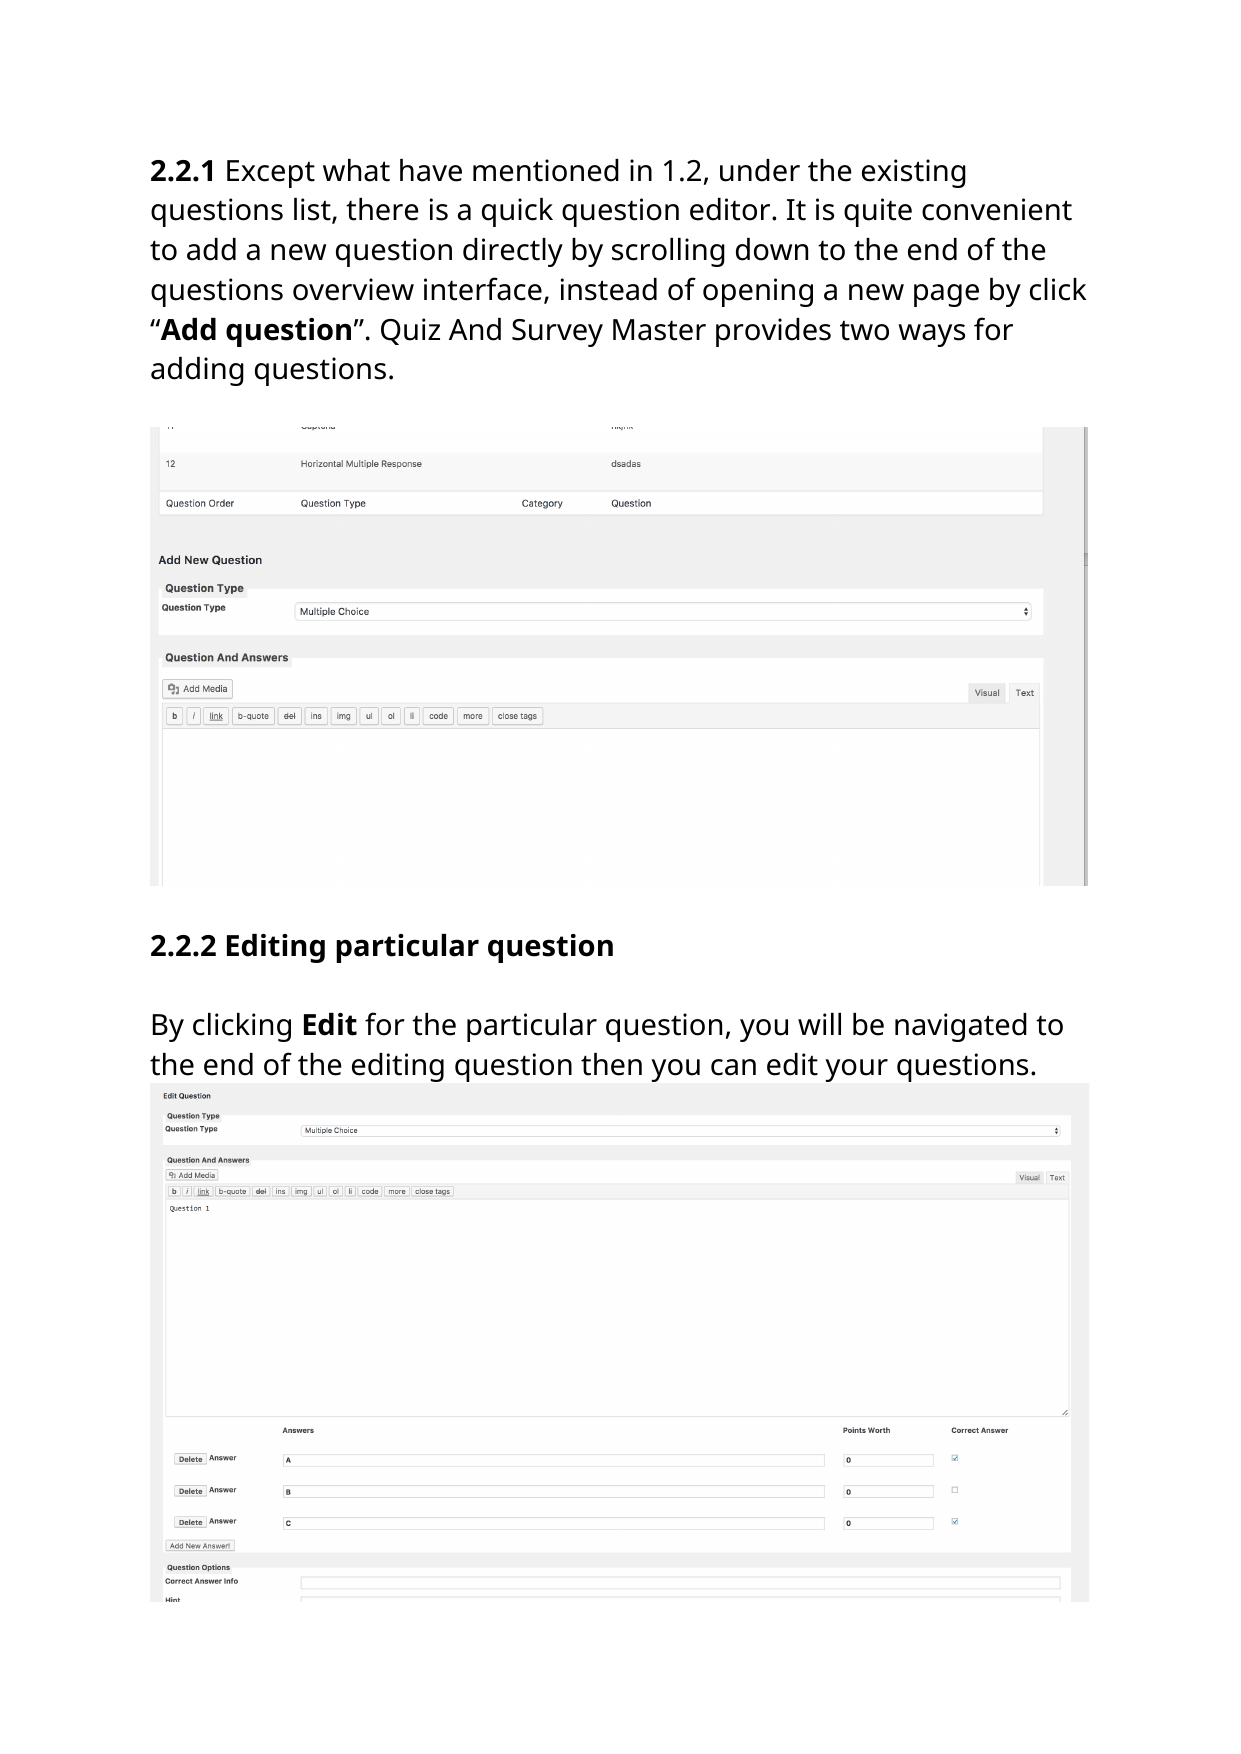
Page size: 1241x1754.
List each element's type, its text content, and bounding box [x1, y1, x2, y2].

picture [150, 1083, 1090, 1602]
text 2.2.2 Editing particular question [150, 925, 1090, 965]
text 2.2.1 Except what have mentioned in 1.2, under the existing questions list, there is a quick question editor. It is quite convenient to add a new question directly by scrolling down to the end of the questions overview interface, instead of opening a new page by click “Add question”. Quiz And Survey Master provides two ways for adding questions. [150, 150, 1090, 388]
text By clicking Edit for the particular question, you will be navigated to the end of the editing question then you can edit your questions. [150, 1004, 1090, 1083]
picture [150, 427, 1088, 886]
